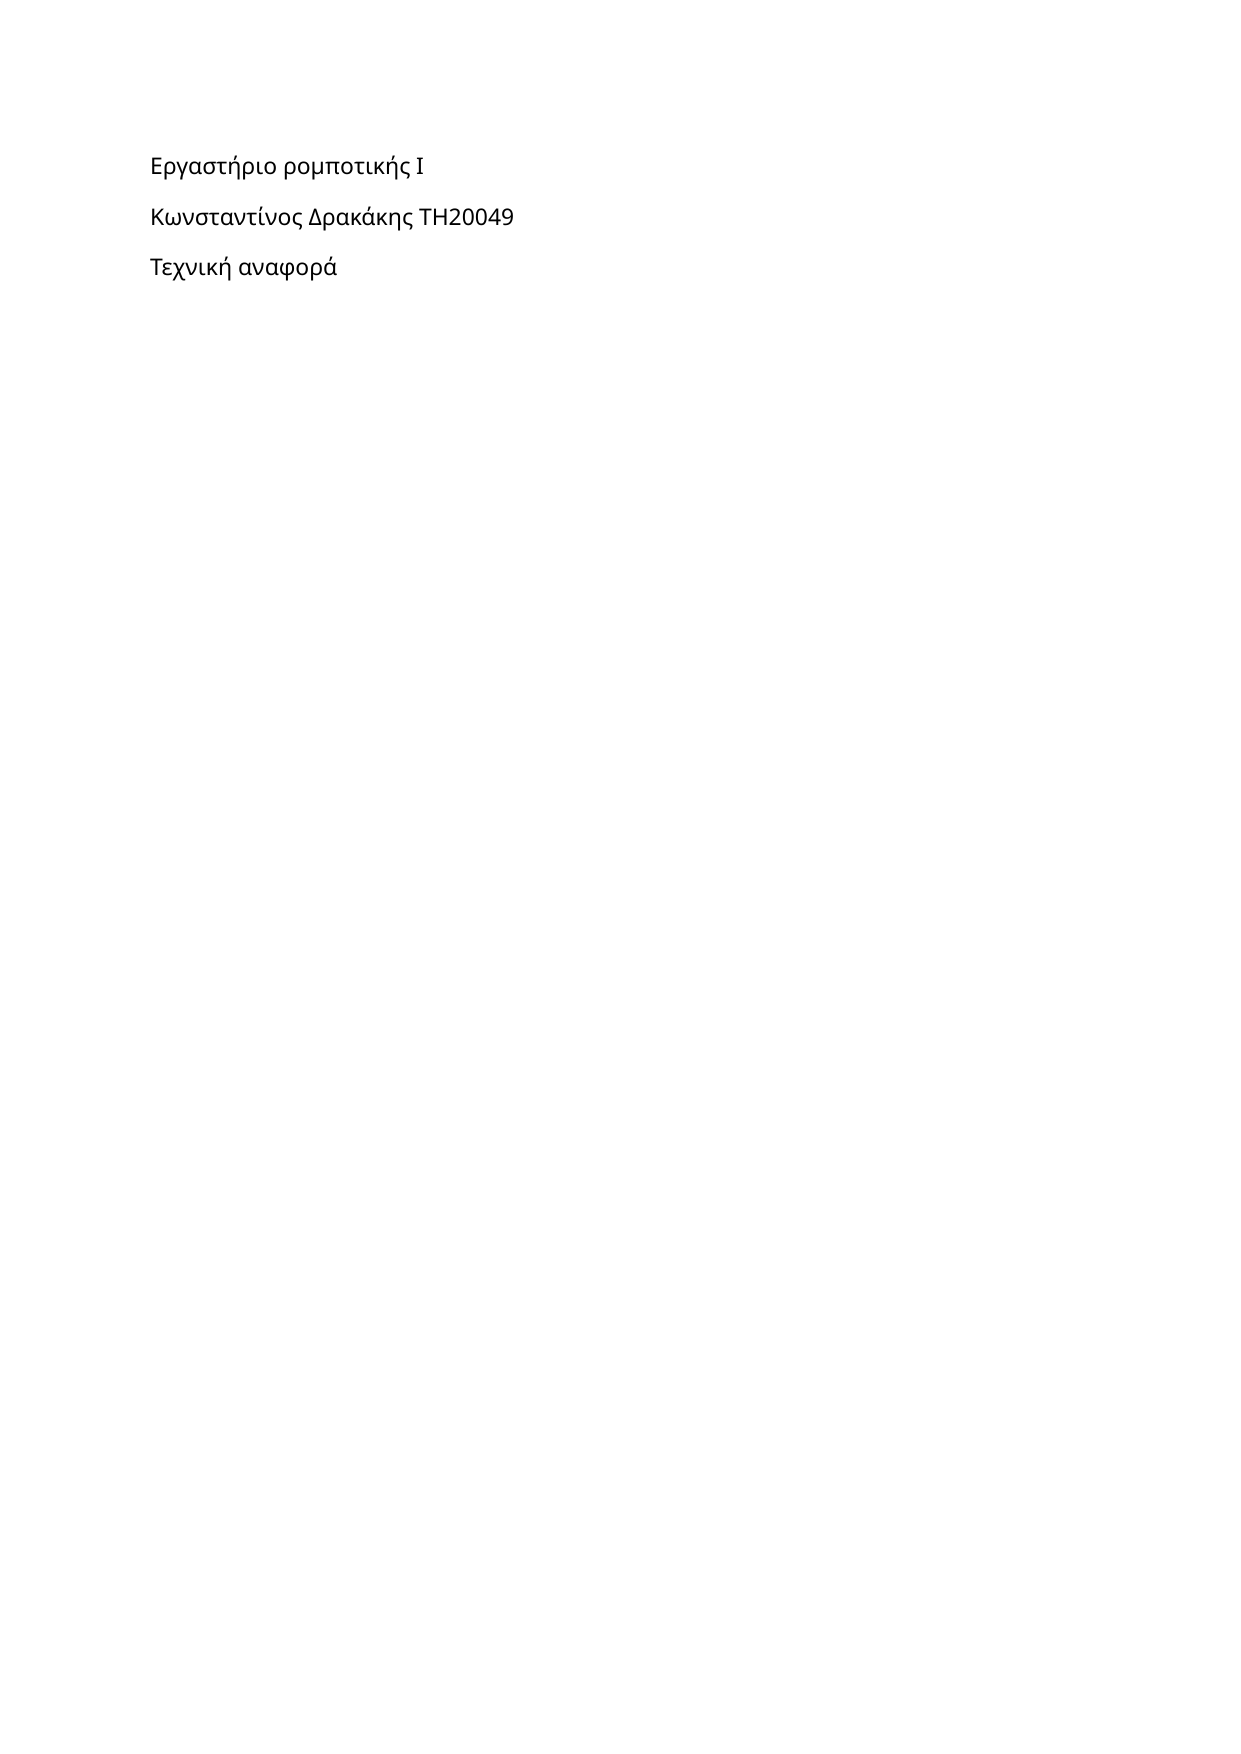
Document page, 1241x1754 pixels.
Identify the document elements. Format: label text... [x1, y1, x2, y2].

text Εργαστήριο ρομποτικής Ι [150, 150, 1090, 181]
text Κωνσταντίνος Δρακάκης ΤΗ20049 [150, 200, 1090, 232]
text Τεχνική αναφορά [150, 251, 1090, 282]
